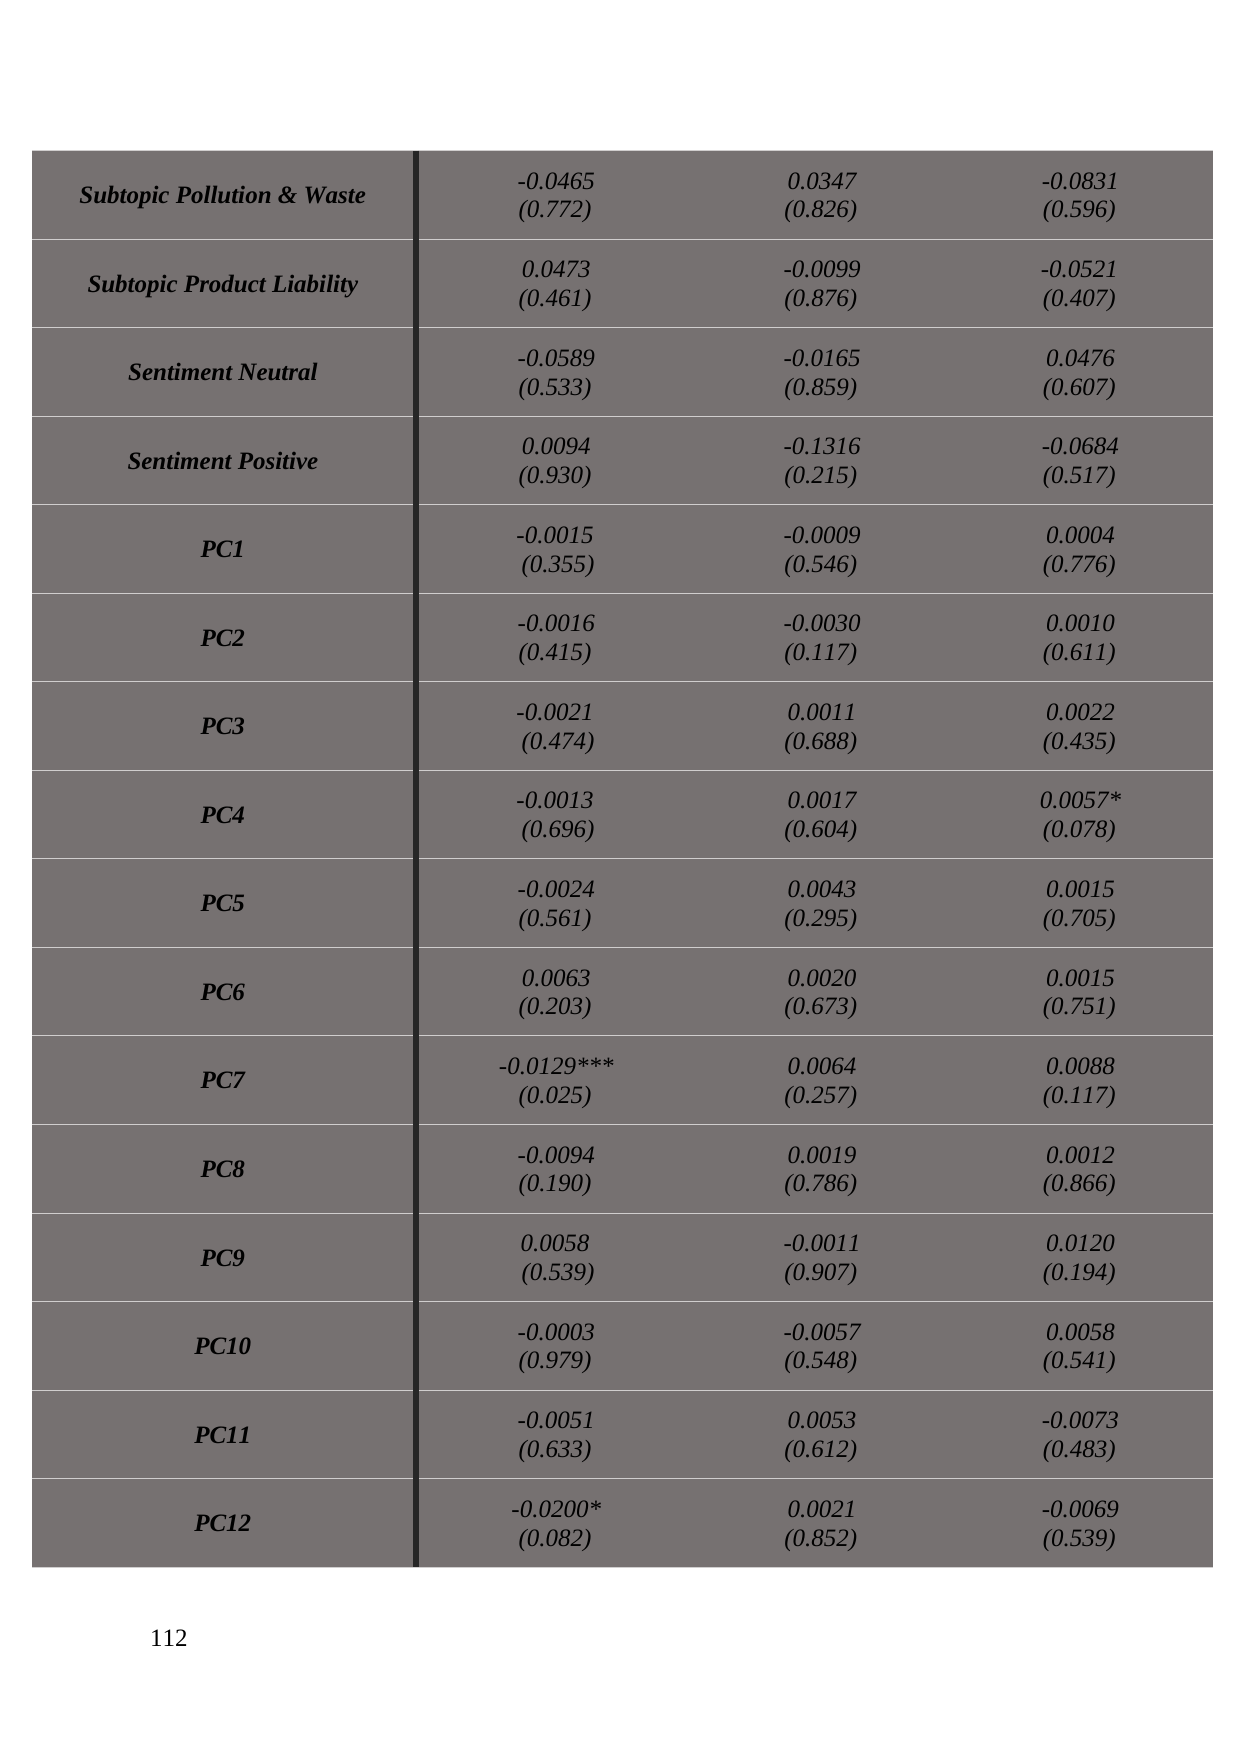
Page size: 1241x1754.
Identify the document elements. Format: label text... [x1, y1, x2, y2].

table_cell 0.0058 (0.541) [947, 1302, 1213, 1389]
table_cell 0.0476 (0.607) [947, 328, 1213, 416]
table_cell 0.0088 (0.117) [947, 1036, 1213, 1124]
table_cell -0.0030 (0.117) [696, 594, 947, 681]
table_cell PC6 [32, 948, 413, 1035]
table_cell 0.0057* (0.078) [947, 771, 1213, 858]
table_cell 0.0094 (0.930) [419, 417, 696, 504]
table_cell -0.0021 (0.474) [419, 682, 696, 770]
table_cell -0.0831 (0.596) [947, 151, 1213, 238]
table_cell PC10 [32, 1302, 413, 1389]
table_cell -0.0094 (0.190) [419, 1125, 696, 1212]
table_cell PC1 [32, 505, 413, 593]
table_cell 0.0063 (0.203) [419, 948, 696, 1035]
table_cell 0.0021 (0.852) [696, 1479, 947, 1567]
table_cell 0.0011 (0.688) [696, 682, 947, 770]
table_cell -0.0057 (0.548) [696, 1302, 947, 1389]
table_cell 0.0058 (0.539) [419, 1214, 696, 1301]
table_cell 0.0015 (0.705) [947, 859, 1213, 947]
table_cell PC11 [32, 1391, 413, 1478]
table_cell -0.0051 (0.633) [419, 1391, 696, 1478]
table_cell -0.0521 (0.407) [947, 240, 1213, 327]
table_cell -0.0129*** (0.025) [419, 1036, 696, 1124]
table_cell 0.0020 (0.673) [696, 948, 947, 1035]
table_cell -0.0015 (0.355) [419, 505, 696, 593]
table_cell 0.0022 (0.435) [947, 682, 1213, 770]
table_cell -0.0024 (0.561) [419, 859, 696, 947]
table_cell Sentiment Neutral [32, 328, 413, 416]
table_cell Subtopic Pollution & Waste [32, 151, 413, 238]
table_cell -0.0165 (0.859) [696, 328, 947, 416]
table_cell -0.0200* (0.082) [419, 1479, 696, 1567]
table_cell PC5 [32, 859, 413, 947]
table_cell Subtopic Product Liability [32, 240, 413, 327]
table_cell -0.1316 (0.215) [696, 417, 947, 504]
table_cell -0.0589 (0.533) [419, 328, 696, 416]
table_cell 0.0012 (0.866) [947, 1125, 1213, 1212]
table_cell Sentiment Positive [32, 417, 413, 504]
table_cell PC4 [32, 771, 413, 858]
table_cell 0.0347 (0.826) [696, 151, 947, 238]
table_cell -0.0099 (0.876) [696, 240, 947, 327]
table_cell -0.0013 (0.696) [419, 771, 696, 858]
table_cell 0.0004 (0.776) [947, 505, 1213, 593]
table_cell 0.0064 (0.257) [696, 1036, 947, 1124]
table_cell PC8 [32, 1125, 413, 1212]
table_cell -0.0003 (0.979) [419, 1302, 696, 1389]
table_cell -0.0069 (0.539) [947, 1479, 1213, 1567]
table_cell 0.0120 (0.194) [947, 1214, 1213, 1301]
table_cell 0.0015 (0.751) [947, 948, 1213, 1035]
table_cell -0.0009 (0.546) [696, 505, 947, 593]
table_cell 0.0043 (0.295) [696, 859, 947, 947]
table_cell -0.0465 (0.772) [419, 151, 696, 238]
table_cell -0.0011 (0.907) [696, 1214, 947, 1301]
table_cell -0.0073 (0.483) [947, 1391, 1213, 1478]
table_cell 0.0053 (0.612) [696, 1391, 947, 1478]
table_cell PC2 [32, 594, 413, 681]
table_cell PC7 [32, 1036, 413, 1124]
table_cell PC12 [32, 1479, 413, 1567]
table_cell 0.0019 (0.786) [696, 1125, 947, 1212]
table_cell 0.0010 (0.611) [947, 594, 1213, 681]
table_cell -0.0684 (0.517) [947, 417, 1213, 504]
table_cell PC3 [32, 682, 413, 770]
table_cell PC9 [32, 1214, 413, 1301]
table_cell 0.0017 (0.604) [696, 771, 947, 858]
table_cell 0.0473 (0.461) [419, 240, 696, 327]
table_cell -0.0016 (0.415) [419, 594, 696, 681]
